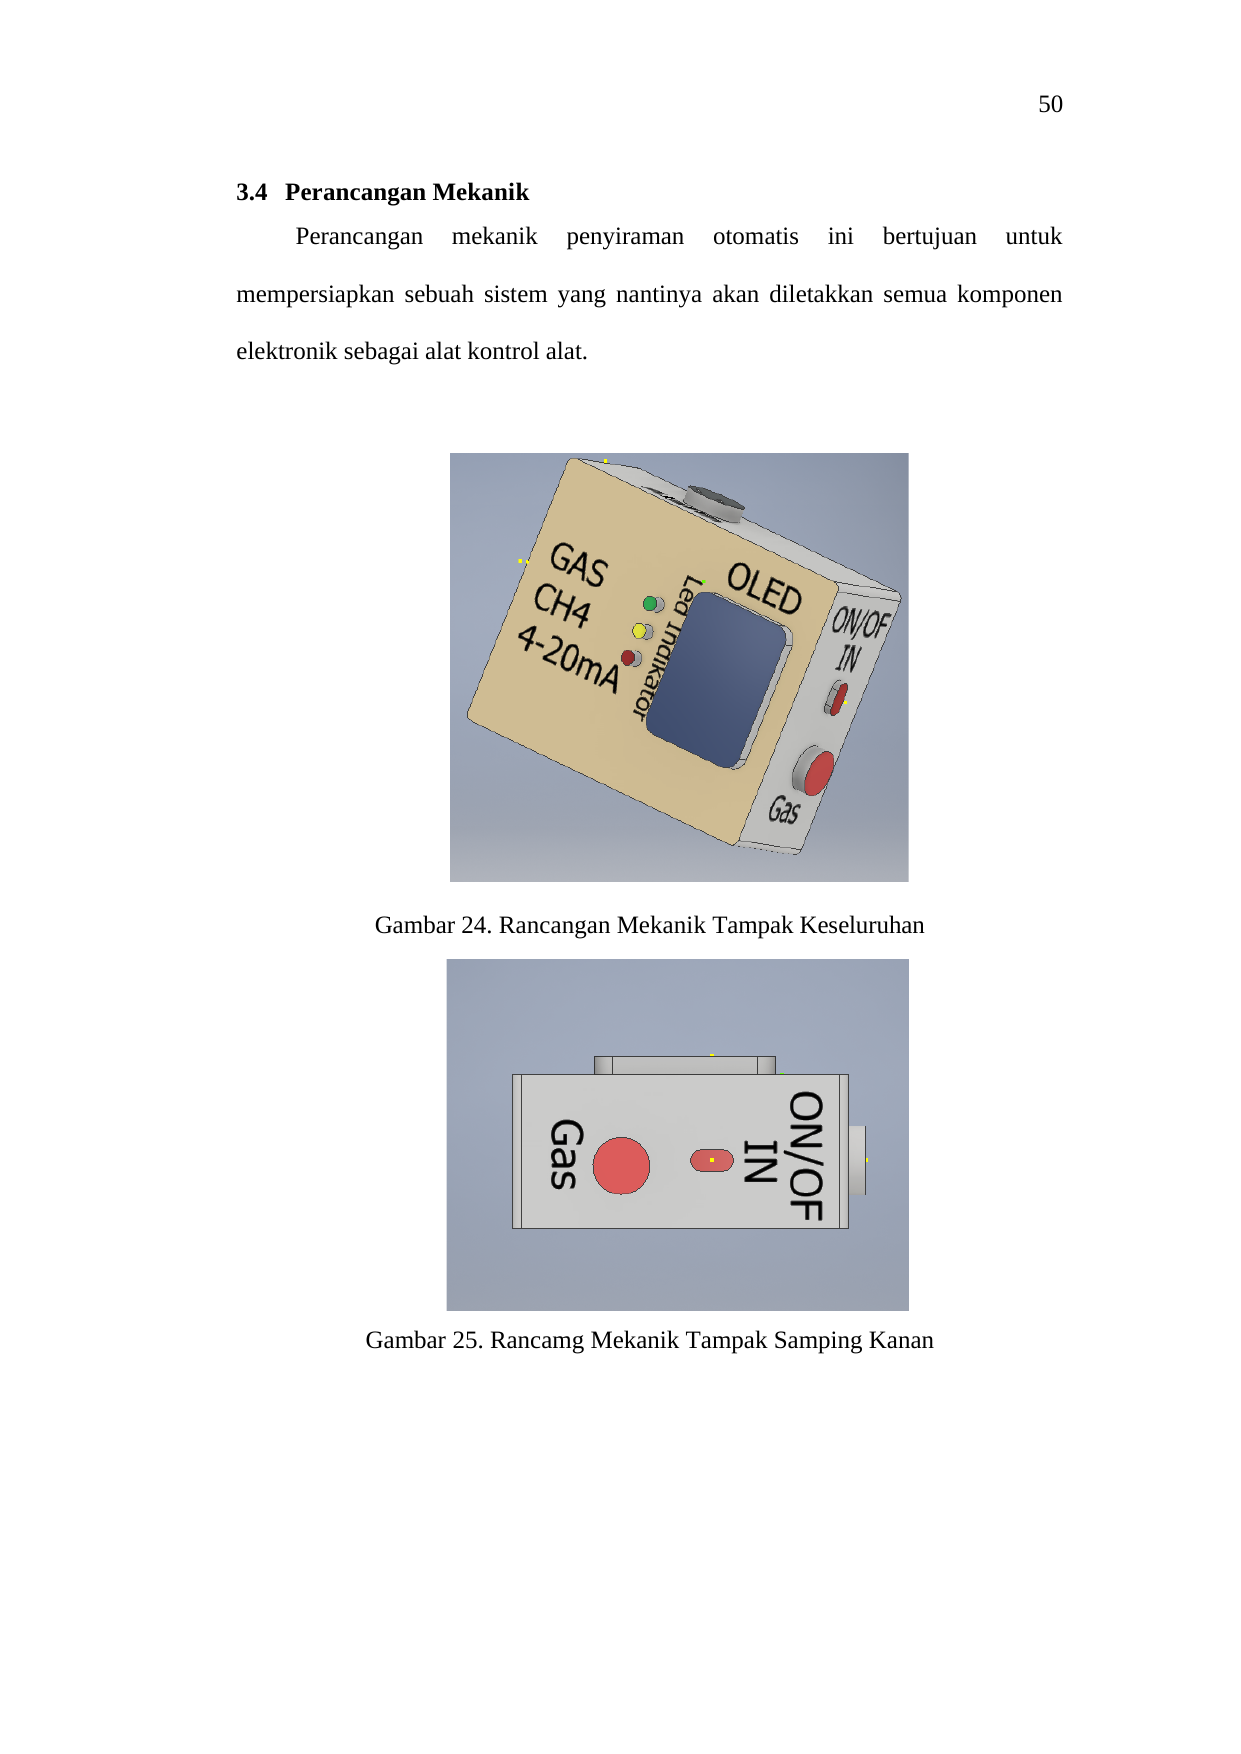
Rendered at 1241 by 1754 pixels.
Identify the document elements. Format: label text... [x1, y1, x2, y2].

subtitle 3.4 Perancangan Mekanik [236, 177, 1063, 206]
picture [446, 959, 909, 1311]
text Perancangan mekanik penyiraman otomatis ini bertujuan untuk mempersiapkan sebuah sistem yang nantinya akan diletakkan semua komponen elektronik sebagai alat kontrol alat. [236, 221, 1063, 365]
picture [450, 453, 909, 882]
